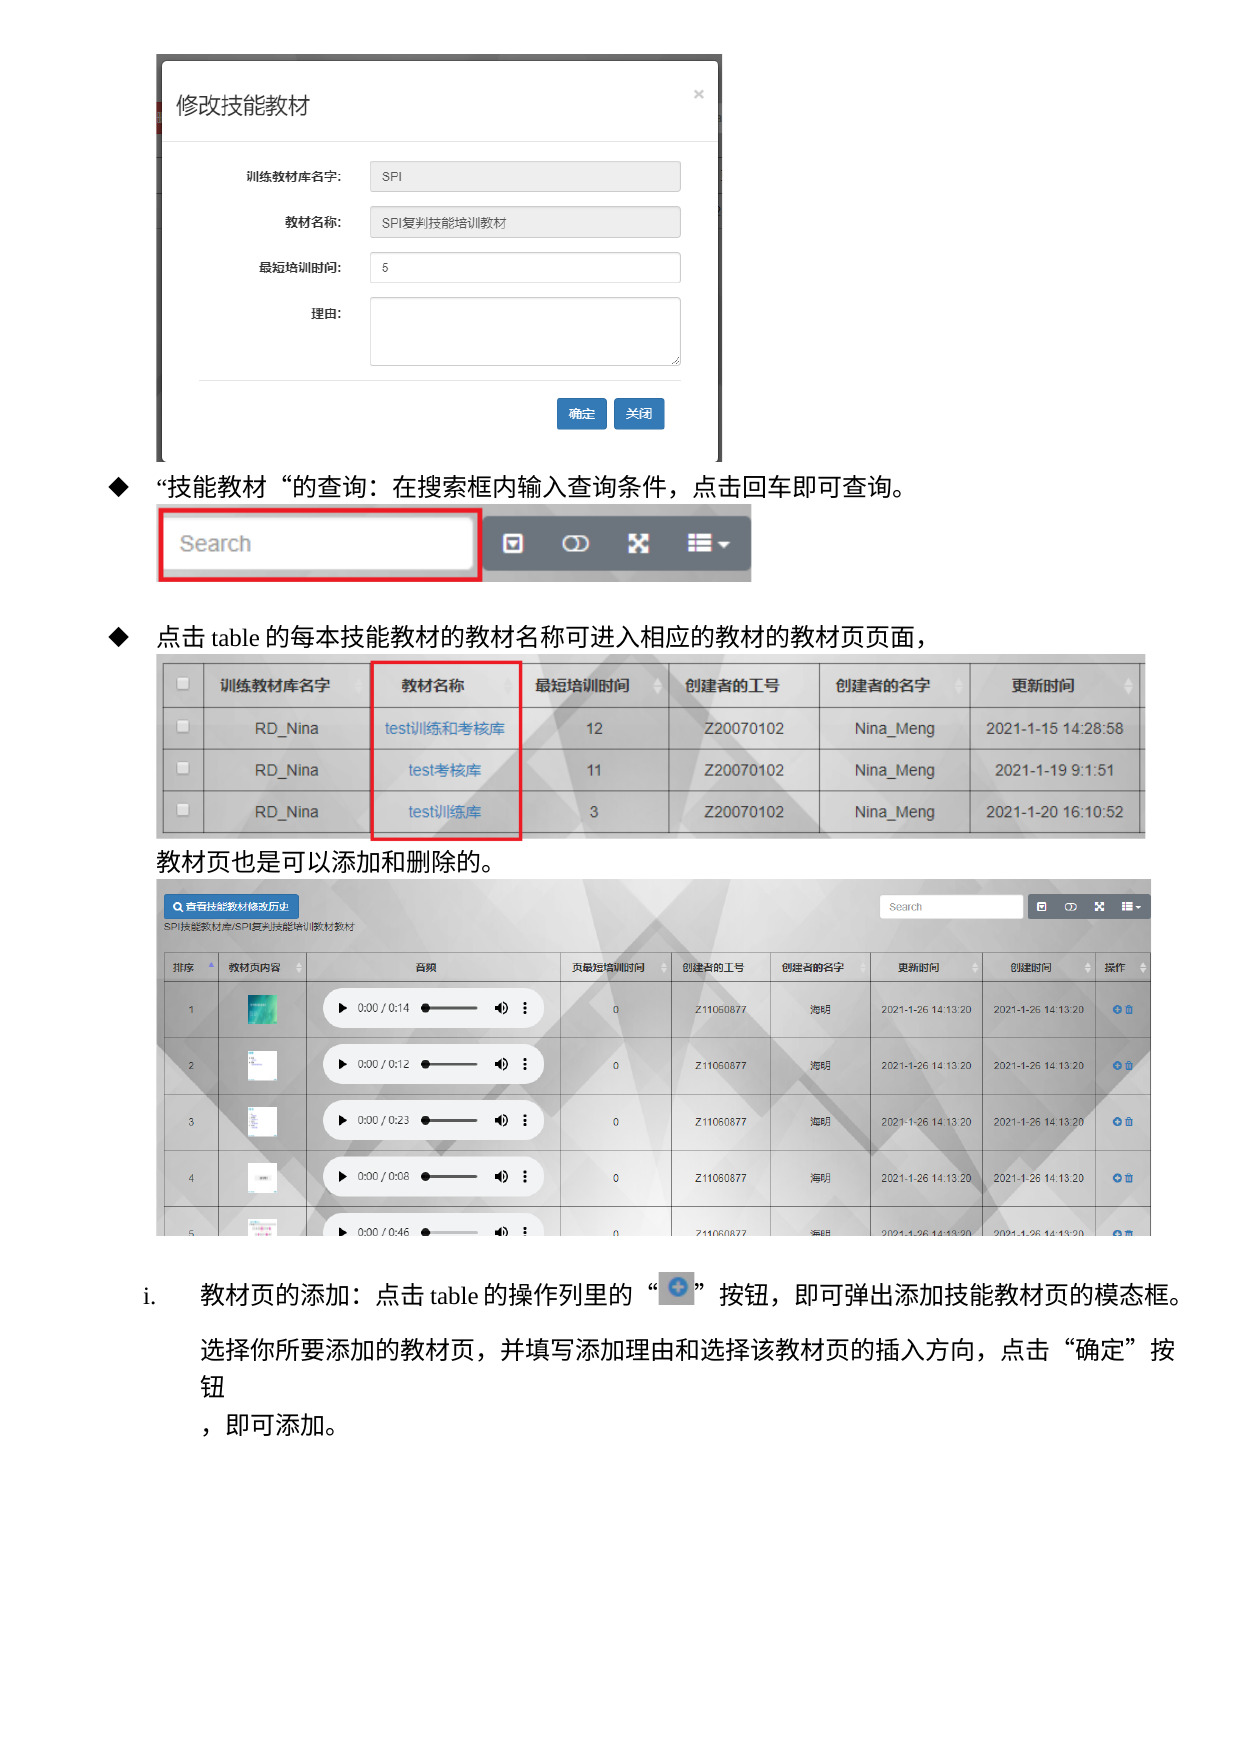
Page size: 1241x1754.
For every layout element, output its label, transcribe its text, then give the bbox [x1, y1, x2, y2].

picture [156, 879, 1152, 1236]
list ，即可添加。 [200, 1404, 1181, 1442]
list 教材页的添加：点击table的操作列里的“”按钮，即可弹出添加技能教材页的模态框。选择你所要添加的教材页，并填写添加理由和选择该教材页的插入方向，点击“确定”按钮 [156, 1254, 1181, 1404]
list “技能教材“的查询：在搜索框内输入查询条件，点击回车即可查询。 [106, 467, 1181, 504]
picture [156, 654, 1146, 842]
list 教材页也是可以添加和删除的。 [156, 842, 1181, 879]
picture [658, 1272, 695, 1305]
picture [156, 54, 723, 462]
list 点击table的每本技能教材的教材名称可进入相应的教材的教材页页面， [106, 617, 1181, 654]
picture [156, 504, 753, 582]
